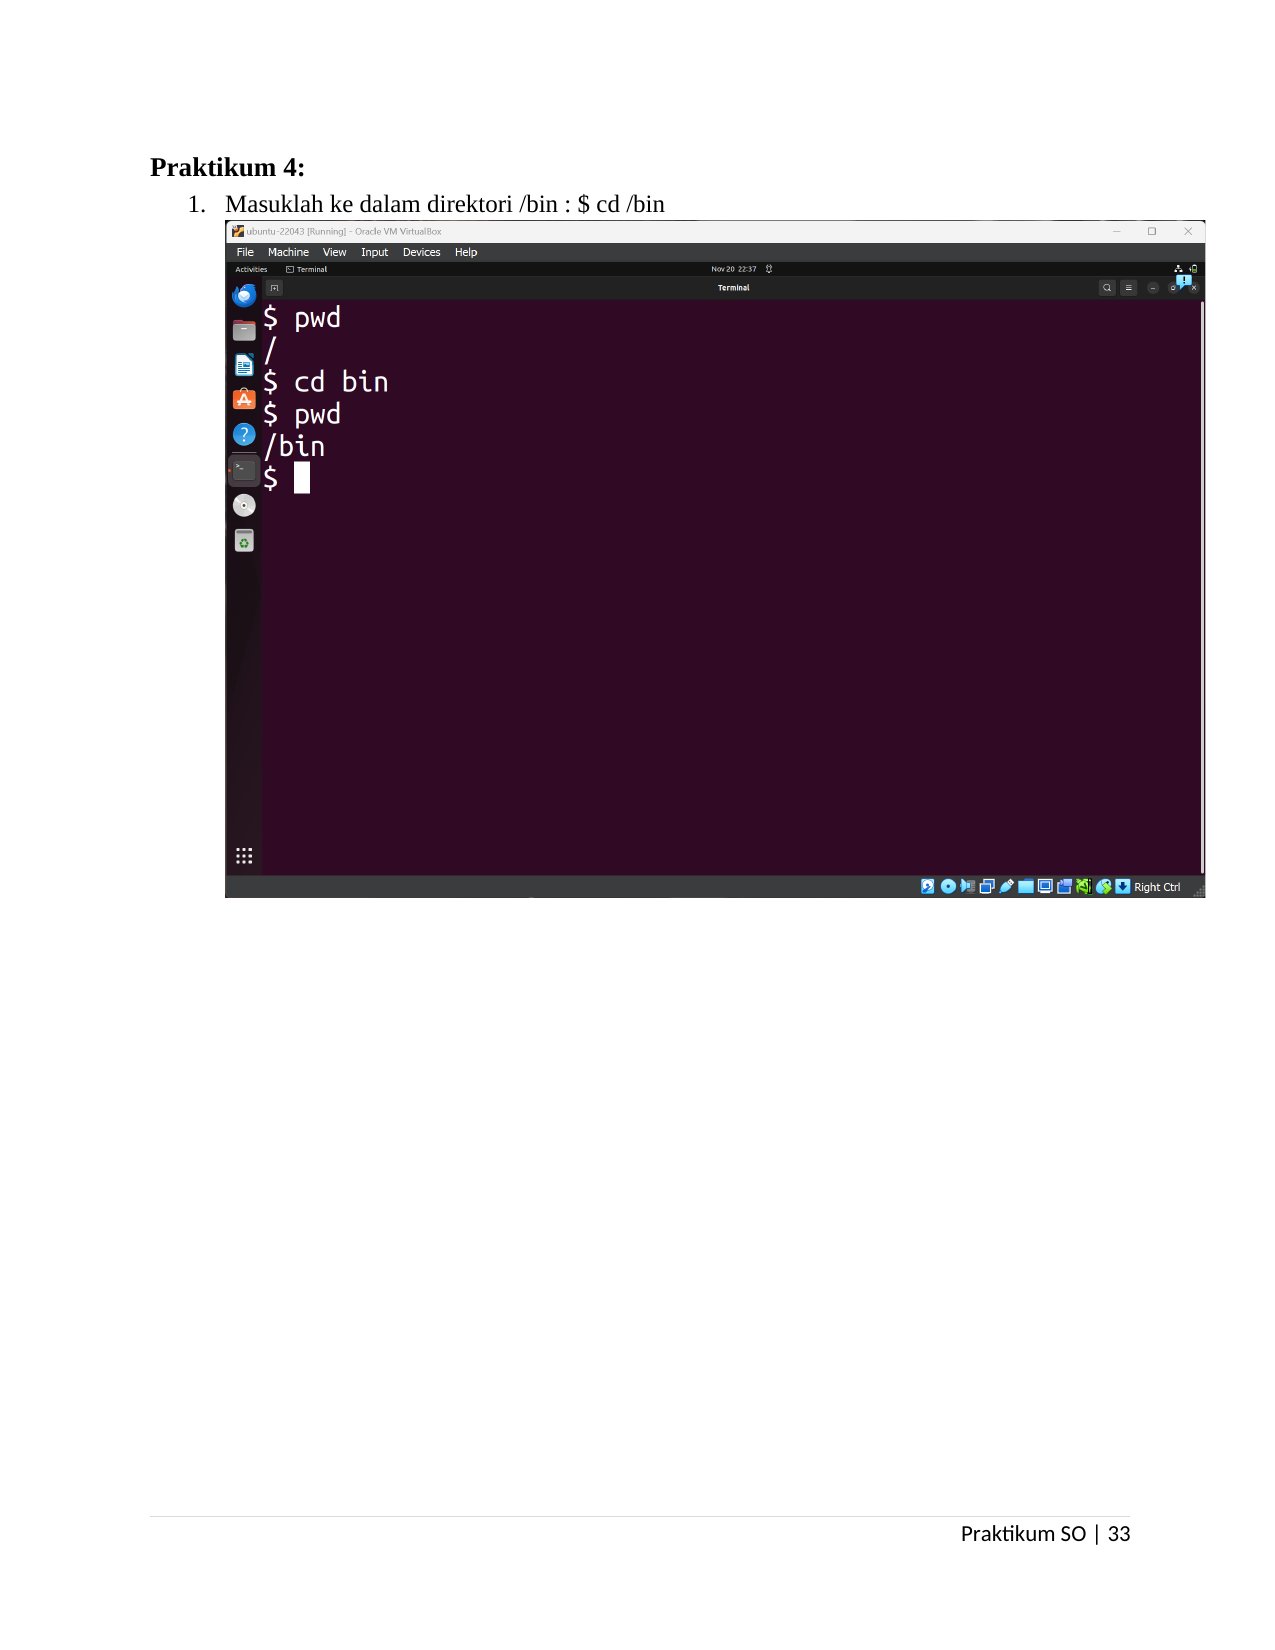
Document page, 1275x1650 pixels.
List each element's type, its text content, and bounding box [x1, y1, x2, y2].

subtitle Praktikum 4: [150, 151, 1130, 182]
subtitle Masuklah ke dalam direktori /bin : $ cd /bin [187, 189, 1130, 218]
picture [225, 220, 1206, 898]
